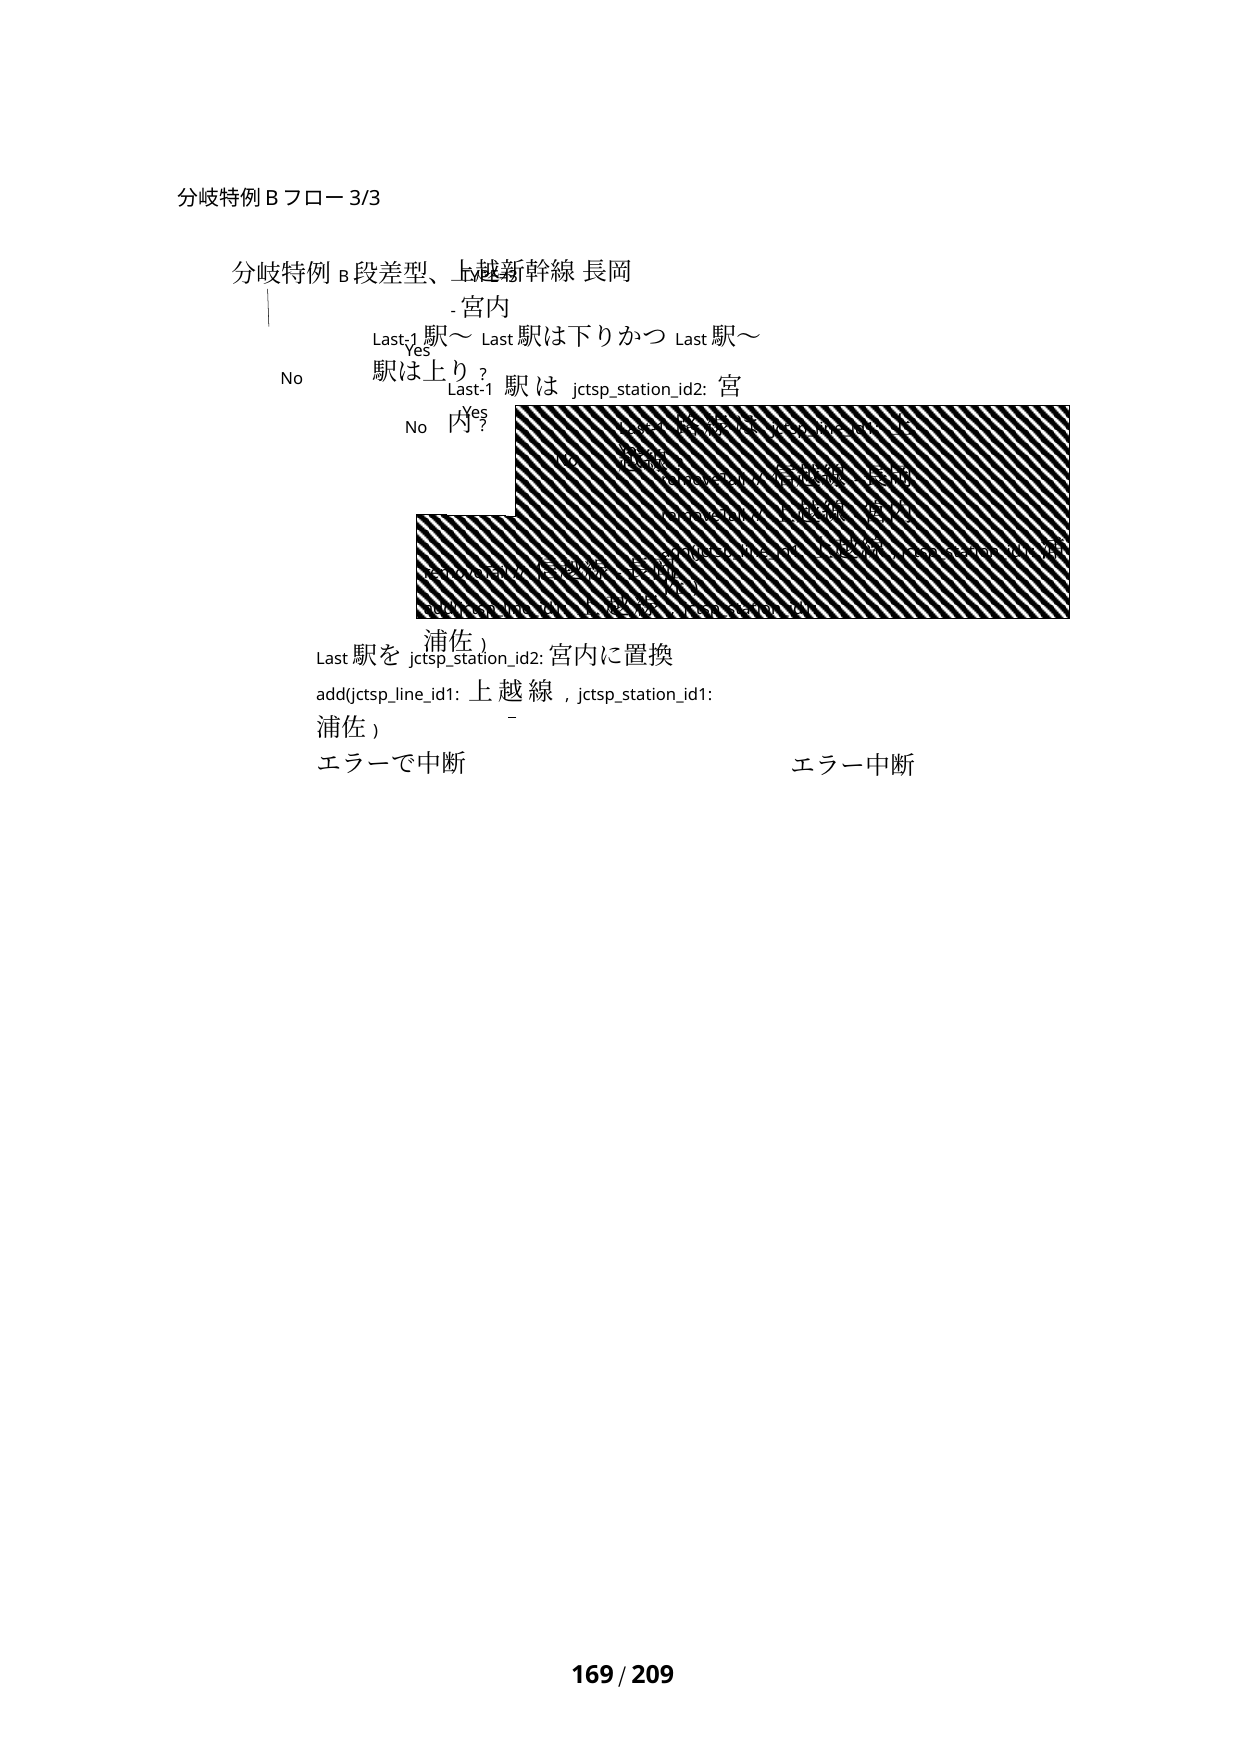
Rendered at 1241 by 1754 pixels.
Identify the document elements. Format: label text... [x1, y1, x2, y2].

picture [417, 406, 1069, 618]
text 分岐特例Bフロー3/3 [177, 176, 1063, 218]
